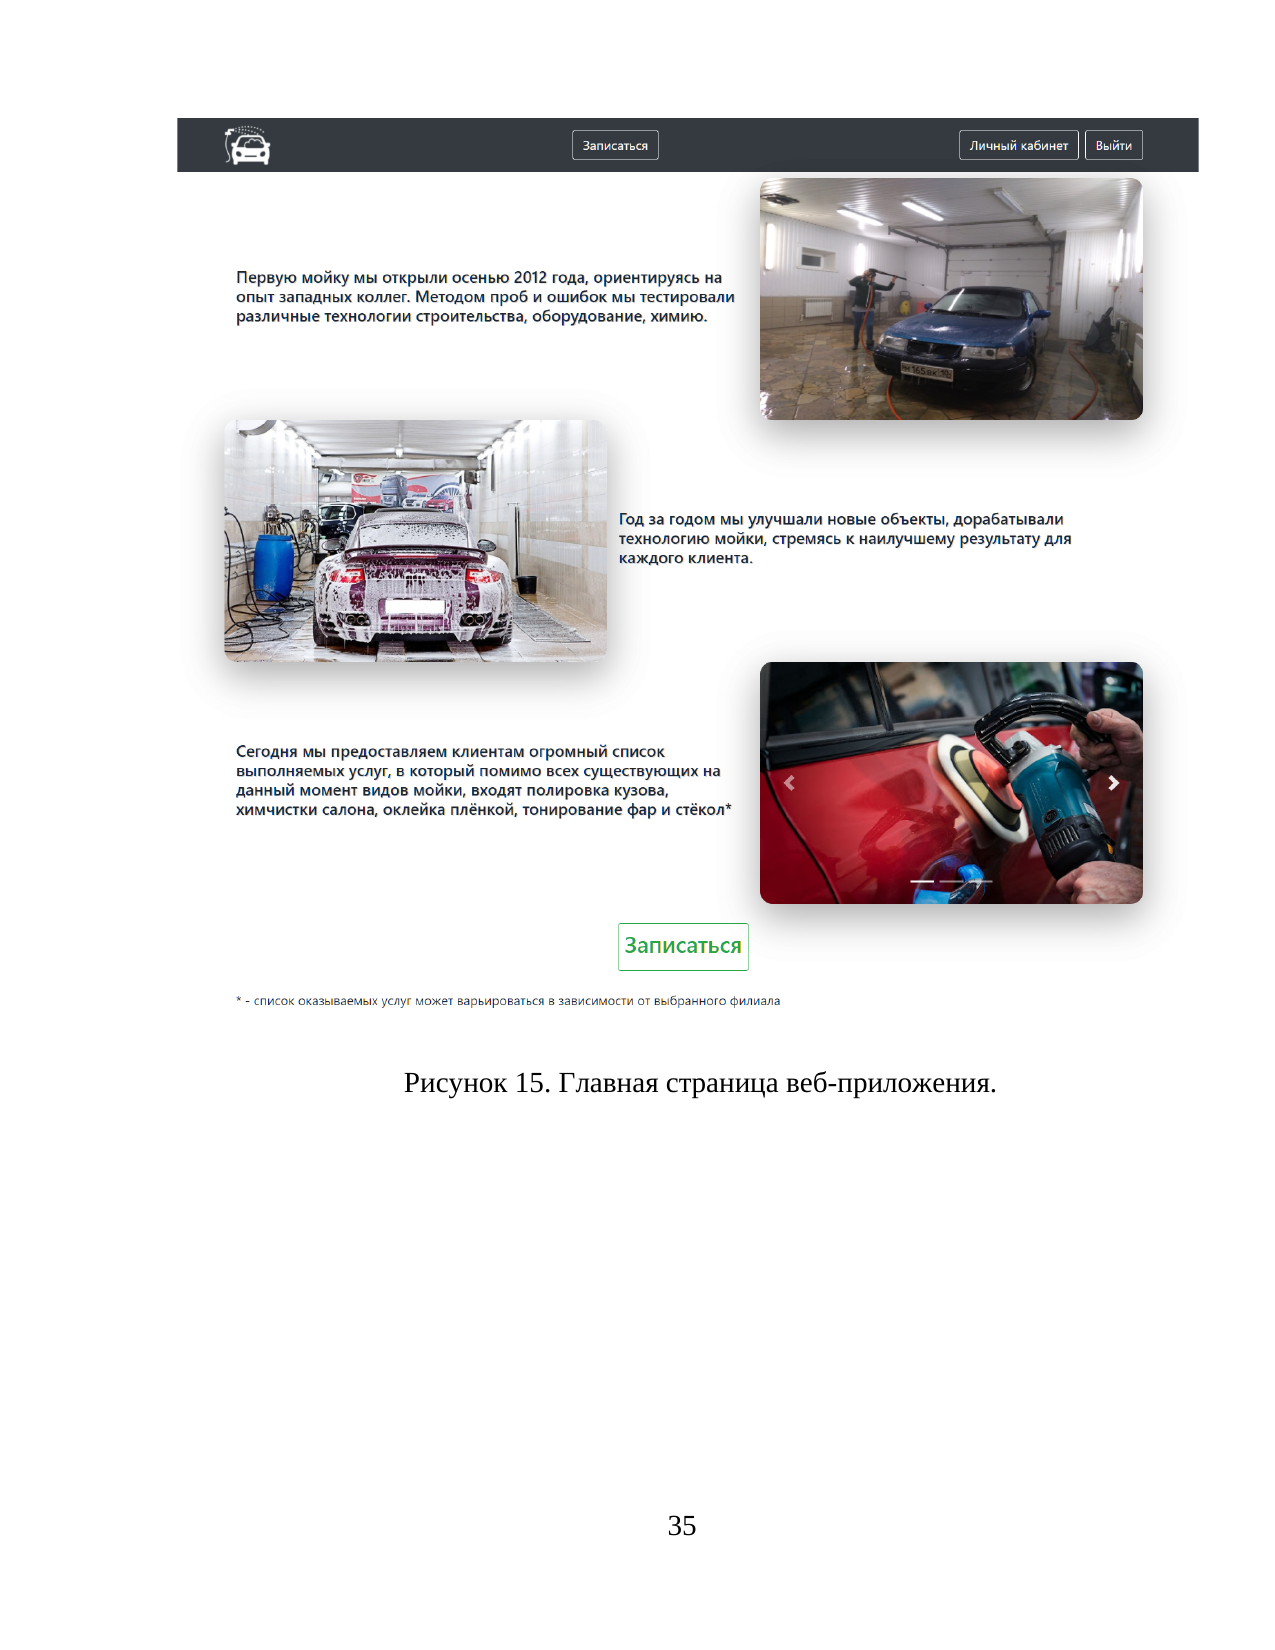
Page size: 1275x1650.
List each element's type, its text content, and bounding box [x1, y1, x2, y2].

text Рисунок 15. Главная страница веб-приложения. [215, 1065, 1186, 1098]
picture [177, 118, 1199, 1046]
